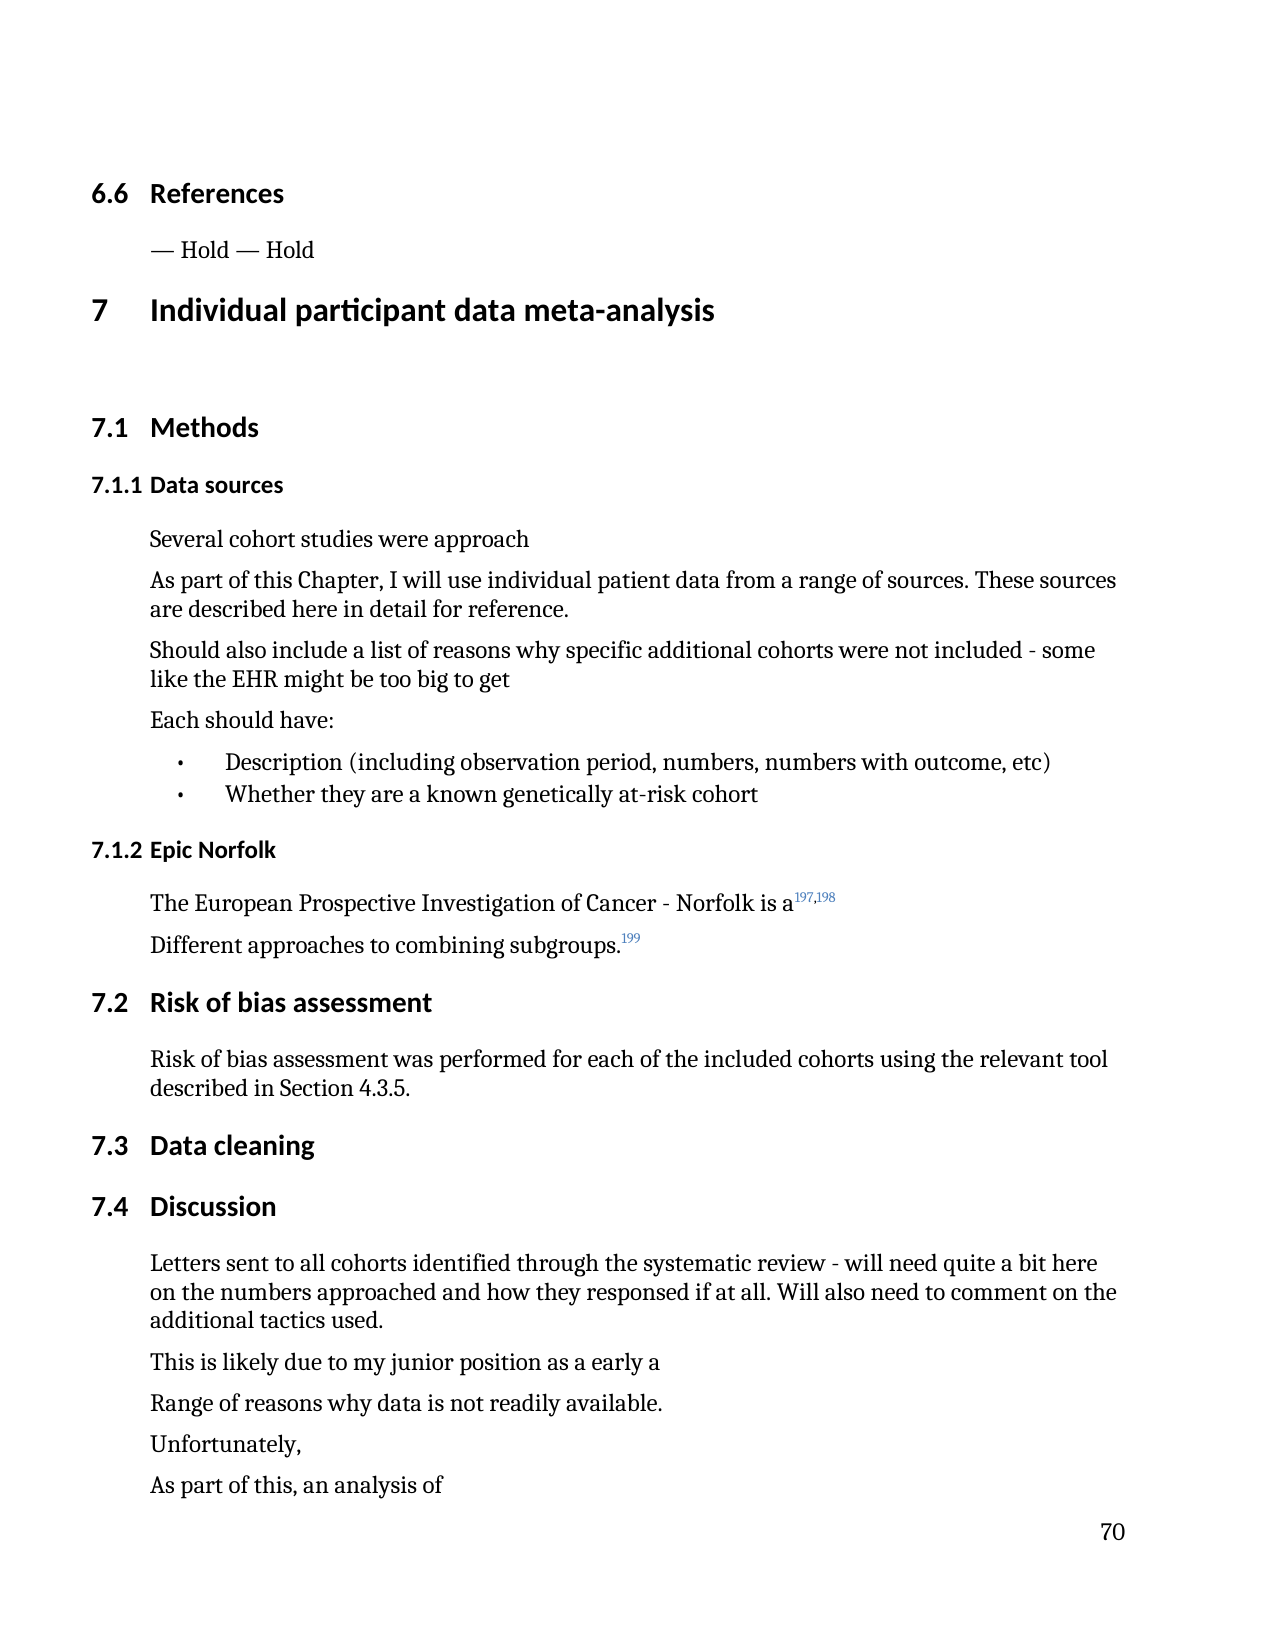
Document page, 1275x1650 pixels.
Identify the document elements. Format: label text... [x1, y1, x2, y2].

subtitle References [91, 175, 1125, 211]
text Different approaches to combining subgroups.199 [150, 931, 1125, 959]
text Several cohort studies were approach [150, 525, 1125, 554]
list Whether they are a known genetically at-risk cohort [175, 780, 1125, 809]
subtitle Risk of bias assessment [91, 984, 1125, 1020]
text As part of this Chapter, I will use individual patient data from a range of sources. These sources are described here in detail for reference. [150, 566, 1125, 624]
text — Hold — Hold [150, 236, 1125, 264]
text Each should have: [150, 706, 1125, 735]
subtitle Individual participant data meta-analysis [91, 289, 1125, 330]
text The European Prospective Investigation of Cancer - Norfolk is a197,198 [150, 889, 1125, 918]
text Should also include a list of reasons why specific additional cohorts were not included - some like the EHR might be too big to get [150, 636, 1125, 694]
subtitle Epic Norfolk [91, 834, 1125, 864]
subtitle Data cleaning [91, 1127, 1125, 1163]
list Description (including observation period, numbers, numbers with outcome, etc) [175, 747, 1125, 776]
subtitle Discussion [91, 1188, 1125, 1224]
text As part of this, an analysis of [150, 1471, 1125, 1500]
text Range of reasons why data is not readily available. [150, 1389, 1125, 1417]
text This is likely due to my junior position as a early a [150, 1347, 1125, 1376]
text Letters sent to all cohorts identified through the systematic review - will need quite a bit here on the numbers approached and how they responsed if at all. Will also need to comment on the additional tactics used. [150, 1249, 1125, 1335]
text Unfortunately, [150, 1430, 1125, 1459]
subtitle Data sources [91, 469, 1125, 500]
text Risk of bias assessment was performed for each of the included cohorts using the relevant tool described in Section 4.3.5. [150, 1045, 1125, 1102]
subtitle Methods [91, 409, 1125, 444]
